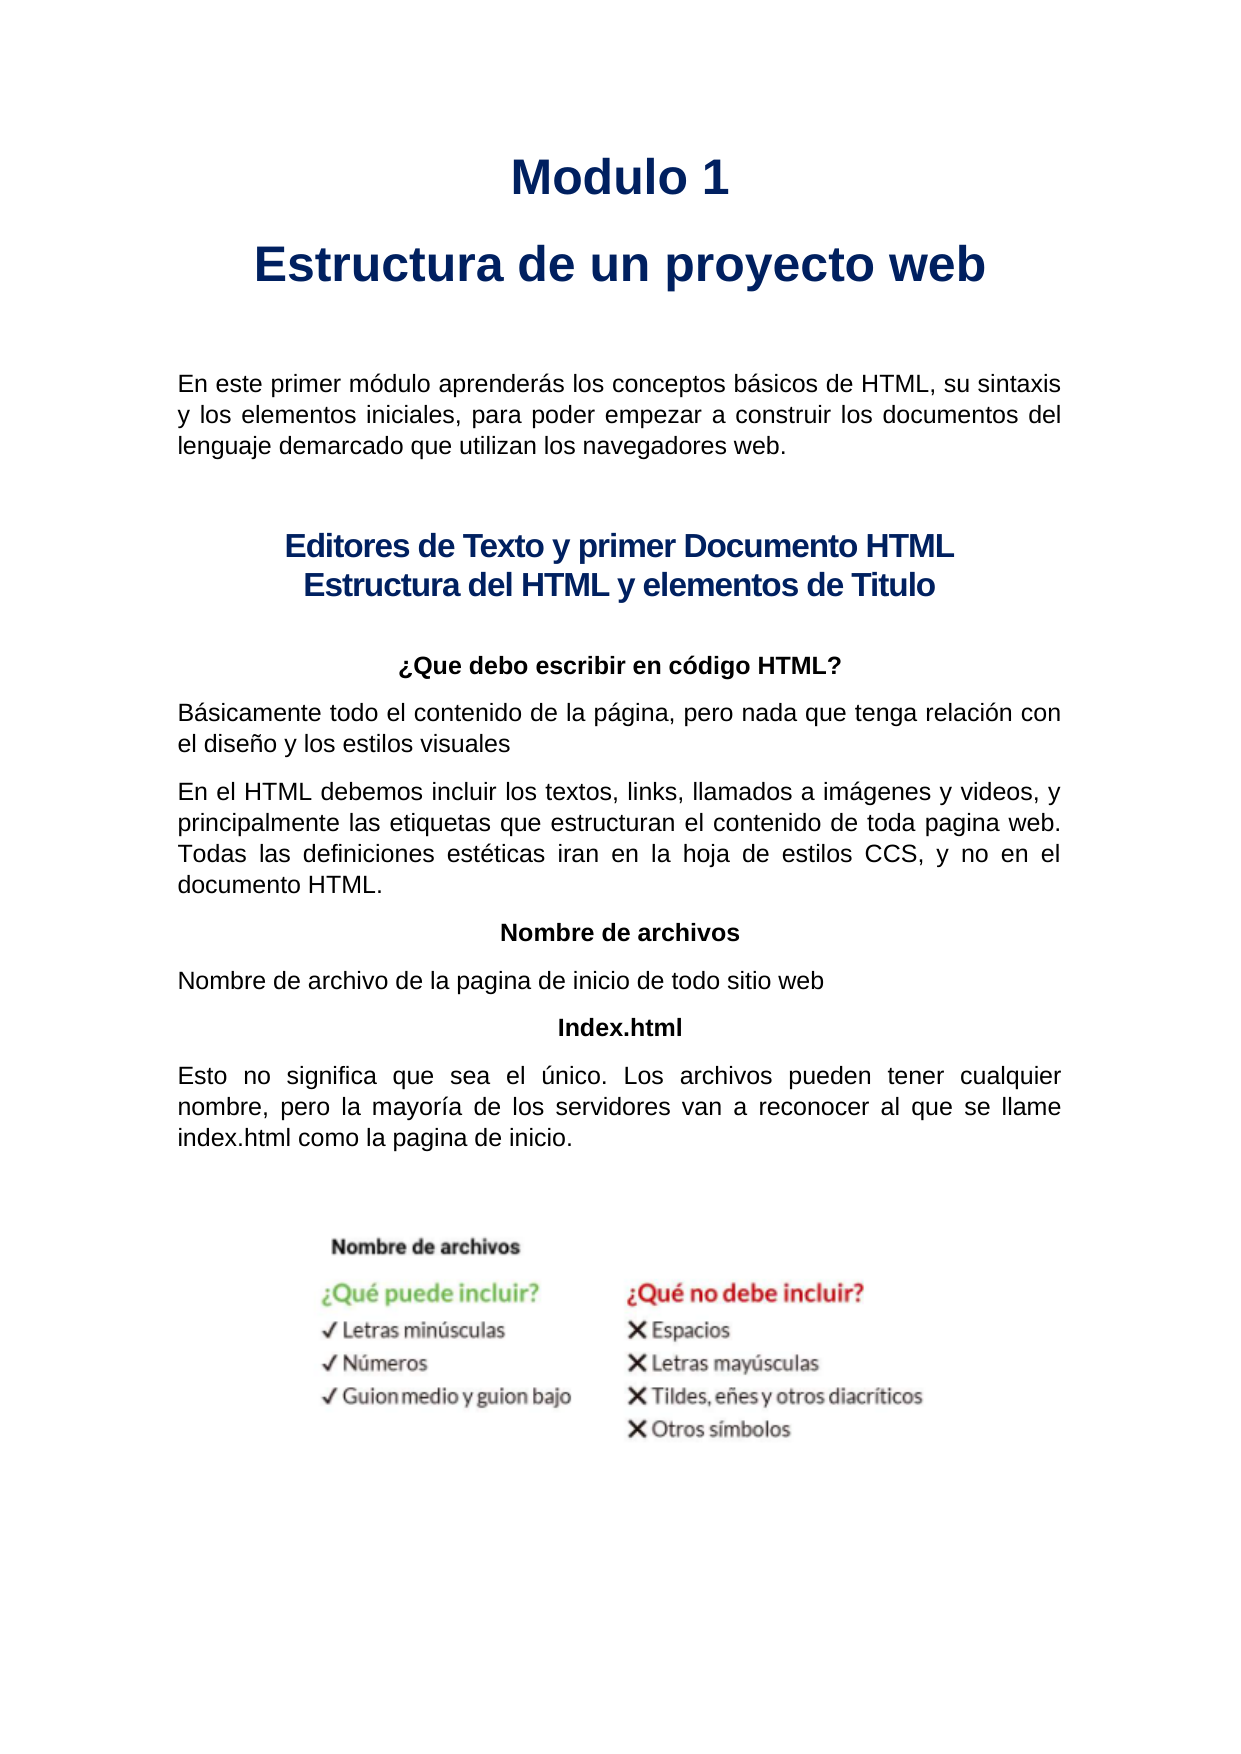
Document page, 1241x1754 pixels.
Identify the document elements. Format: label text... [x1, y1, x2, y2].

title Editores de Texto y primer Documento HTML [177, 526, 1063, 564]
text Básicamente todo el contenido de la página, pero nada que tenga relación con el diseño y los estilos visuales [177, 698, 1063, 758]
text Index.html [177, 1013, 1063, 1042]
title Estructura del HTML y elementos de Titulo [177, 564, 1063, 603]
picture [305, 1218, 936, 1460]
text Nombre de archivo de la pagina de inicio de todo sitio web [177, 966, 1063, 994]
text Nombre de archivos [177, 918, 1063, 947]
text ¿Que debo escribir en código HTML? [177, 651, 1063, 679]
text En el HTML debemos incluir los textos, links, llamados a imágenes y videos, y principalmente las etiquetas que estructuran el contenido de toda pagina web. Todas las definiciones estéticas iran en la hoja de estilos CCS, y no en el documento HTML. [177, 777, 1063, 899]
subtitle Estructura de un proyecto web [177, 234, 1063, 292]
text Esto no significa que sea el único. Los archivos pueden tener cualquier nombre, pero la mayoría de los servidores van a reconocer al que se llame index.html como la pagina de inicio. [177, 1061, 1063, 1152]
text En este primer módulo aprenderás los conceptos básicos de HTML, su sintaxis y los elementos iniciales, para poder empezar a construir los documentos del lenguaje demarcado que utilizan los navegadores web. [177, 369, 1063, 459]
subtitle Modulo 1 [177, 148, 1063, 205]
